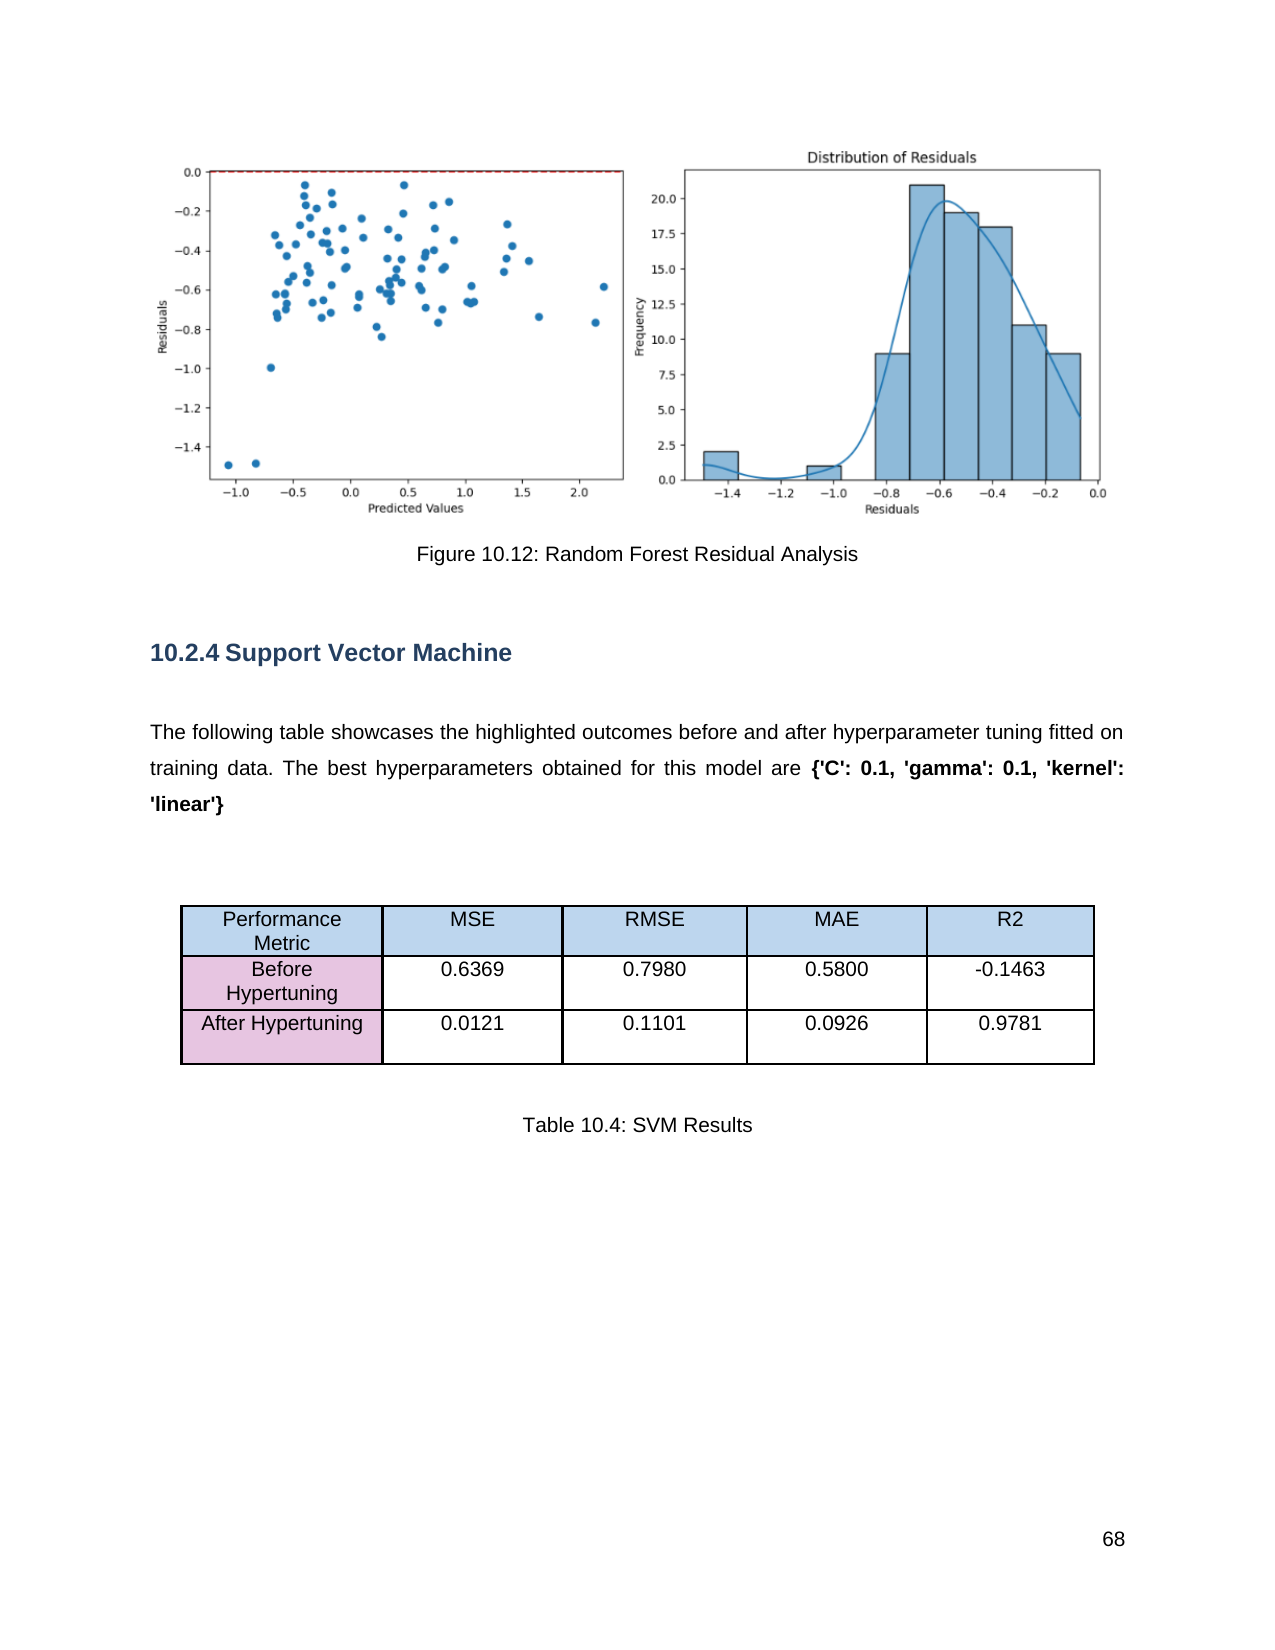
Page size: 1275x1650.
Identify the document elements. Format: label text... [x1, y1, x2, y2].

table_cell 0.1101 [564, 1011, 746, 1063]
table_header RMSE [564, 907, 746, 955]
table_header Performance Metric [183, 907, 381, 955]
text Figure 10.12: Random Forest Residual Analysis [150, 542, 1125, 566]
table_header MSE [384, 907, 561, 955]
table_cell After Hypertuning [183, 1011, 381, 1063]
table_cell 0.0121 [384, 1011, 561, 1063]
table_cell Before Hypertuning [183, 957, 381, 1009]
table_cell -0.1463 [928, 957, 1093, 1009]
table_header R2 [928, 907, 1093, 955]
table_cell 0.9781 [928, 1011, 1093, 1063]
text The following table showcases the highlighted outcomes before and after hyperparameter tuning fitted on training data. The best hyperparameters obtained for this model are {'C': 0.1, 'gamma': 0.1, 'kernel': 'linear'} [150, 720, 1125, 816]
subtitle Support Vector Machine [150, 638, 1125, 667]
table_cell 0.5800 [748, 957, 926, 1009]
picture [150, 159, 625, 518]
table_header MAE [748, 907, 926, 955]
picture [630, 150, 1109, 518]
table_cell 0.7980 [564, 957, 746, 1009]
text Table 10.4: SVM Results [150, 1113, 1125, 1137]
table_cell 0.6369 [384, 957, 561, 1009]
table_cell 0.0926 [748, 1011, 926, 1063]
